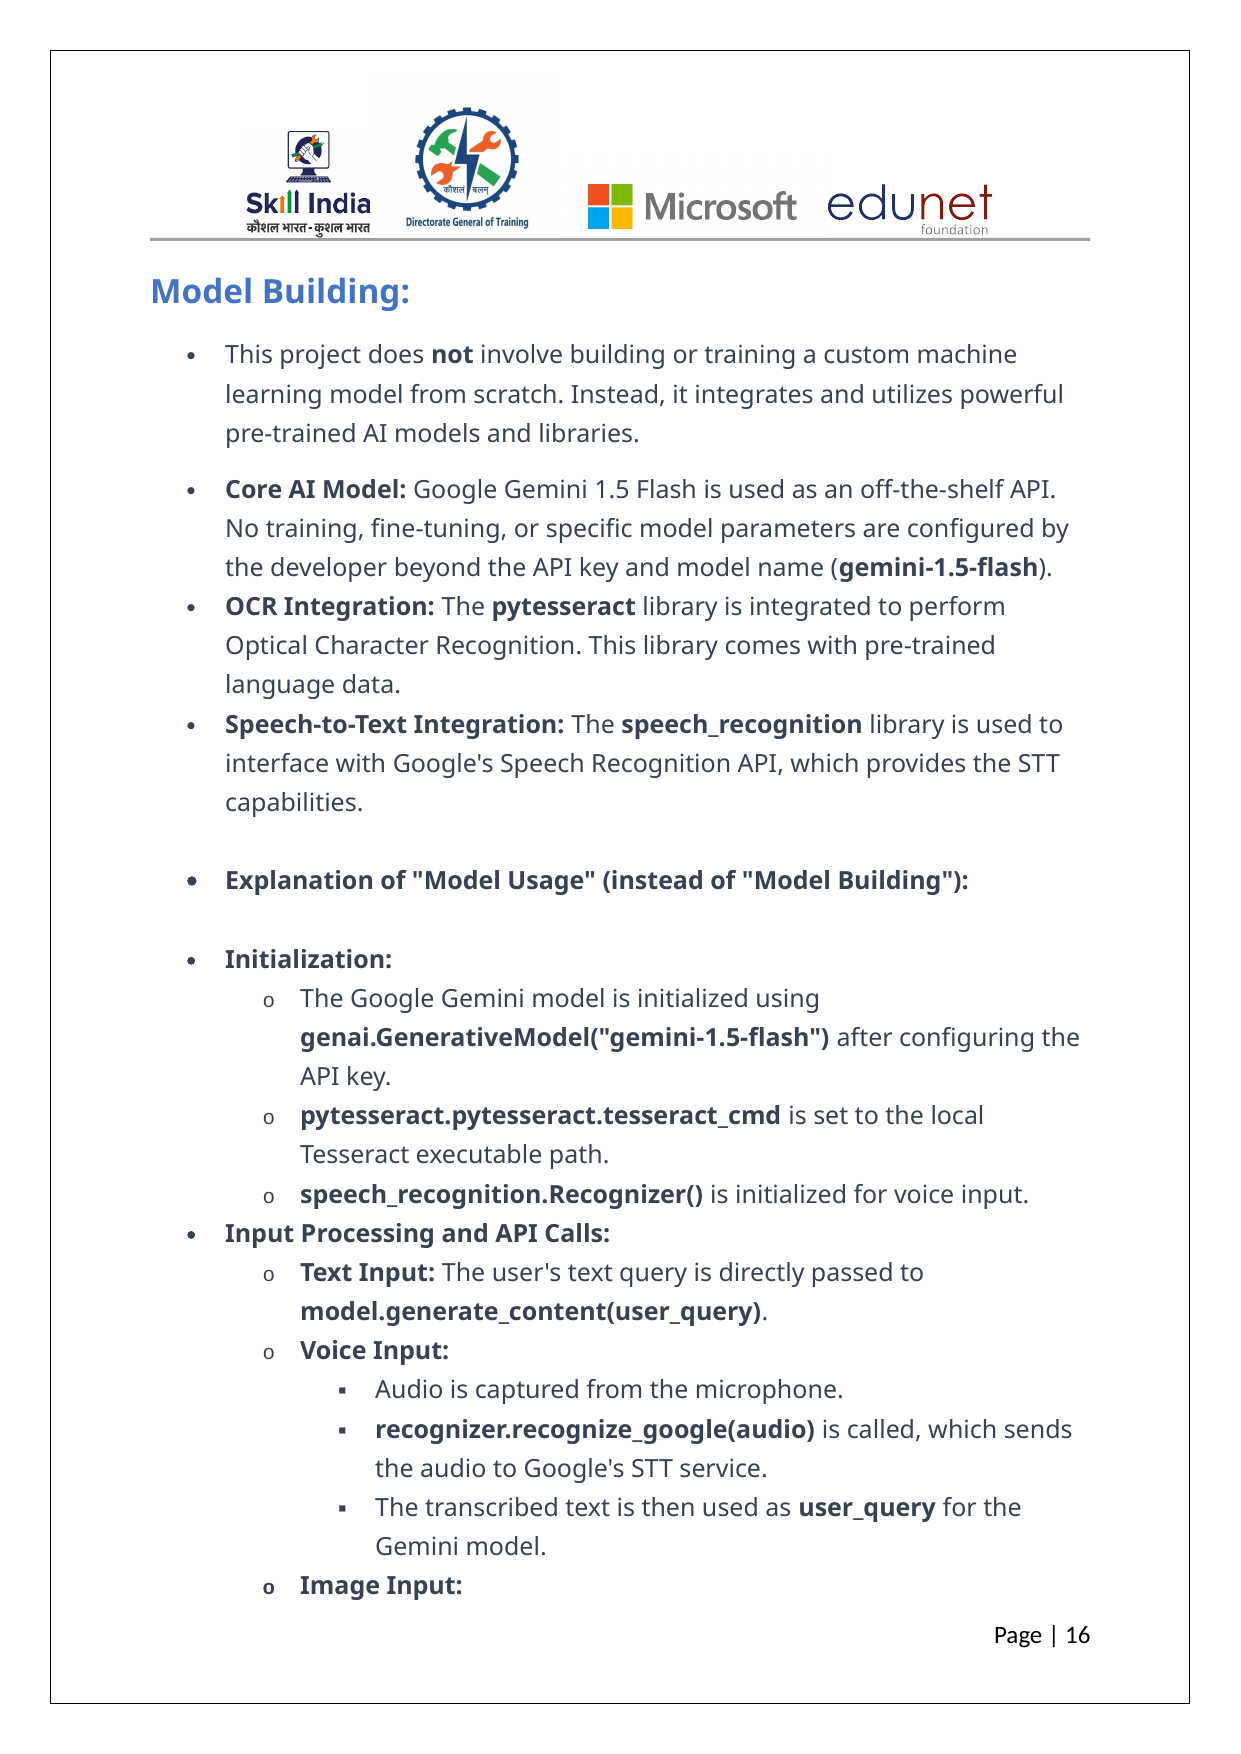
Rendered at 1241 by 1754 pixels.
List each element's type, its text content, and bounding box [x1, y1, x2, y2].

list recognizer.recognize_google(audio) is called, which sends the audio to Google's STT service. [337, 1411, 1090, 1484]
list Initialization: [187, 941, 1090, 975]
text Model Building: [150, 268, 1090, 314]
list Core AI Model: Google Gemini 1.5 Flash is used as an off-the-shelf API. No training, fine-tuning, or specific model parameters are configured by the developer beyond the API key and model name (gemini-1.5-flash). [187, 471, 1090, 584]
list Input Processing and API Calls: [187, 1216, 1090, 1249]
picture [246, 73, 994, 238]
list Speech-to-Text Integration: The speech_recognition library is used to interface with Google's Speech Recognition API, which provides the STT capabilities. [187, 706, 1090, 819]
list Text Input: The user's text query is directly passed to model.generate_content(user_query). [262, 1255, 1090, 1328]
list The transcribed text is then used as user_query for the Gemini model. [337, 1490, 1090, 1563]
list Image Input: [262, 1568, 1090, 1602]
list pytesseract.pytesseract.tesseract_cmd is set to the local Tesseract executable path. [262, 1098, 1090, 1171]
list OCR Integration: The pytesseract library is integrated to perform Optical Character Recognition. This library comes with pre-trained language data. [187, 589, 1090, 701]
list The Google Gemini model is initialized using genai.GenerativeModel("gemini-1.5-flash") after configuring the API key. [262, 981, 1090, 1093]
list Explanation of "Model Usage" (instead of "Model Building"): [187, 863, 1090, 897]
list speech_recognition.Recognizer() is initialized for voice input. [262, 1176, 1090, 1210]
list Audio is captured from the microphone. [337, 1372, 1090, 1406]
list Voice Input: [262, 1333, 1090, 1367]
list This project does not involve building or training a custom machine learning model from scratch. Instead, it integrates and utilizes powerful pre-trained AI models and libraries. [187, 337, 1090, 449]
